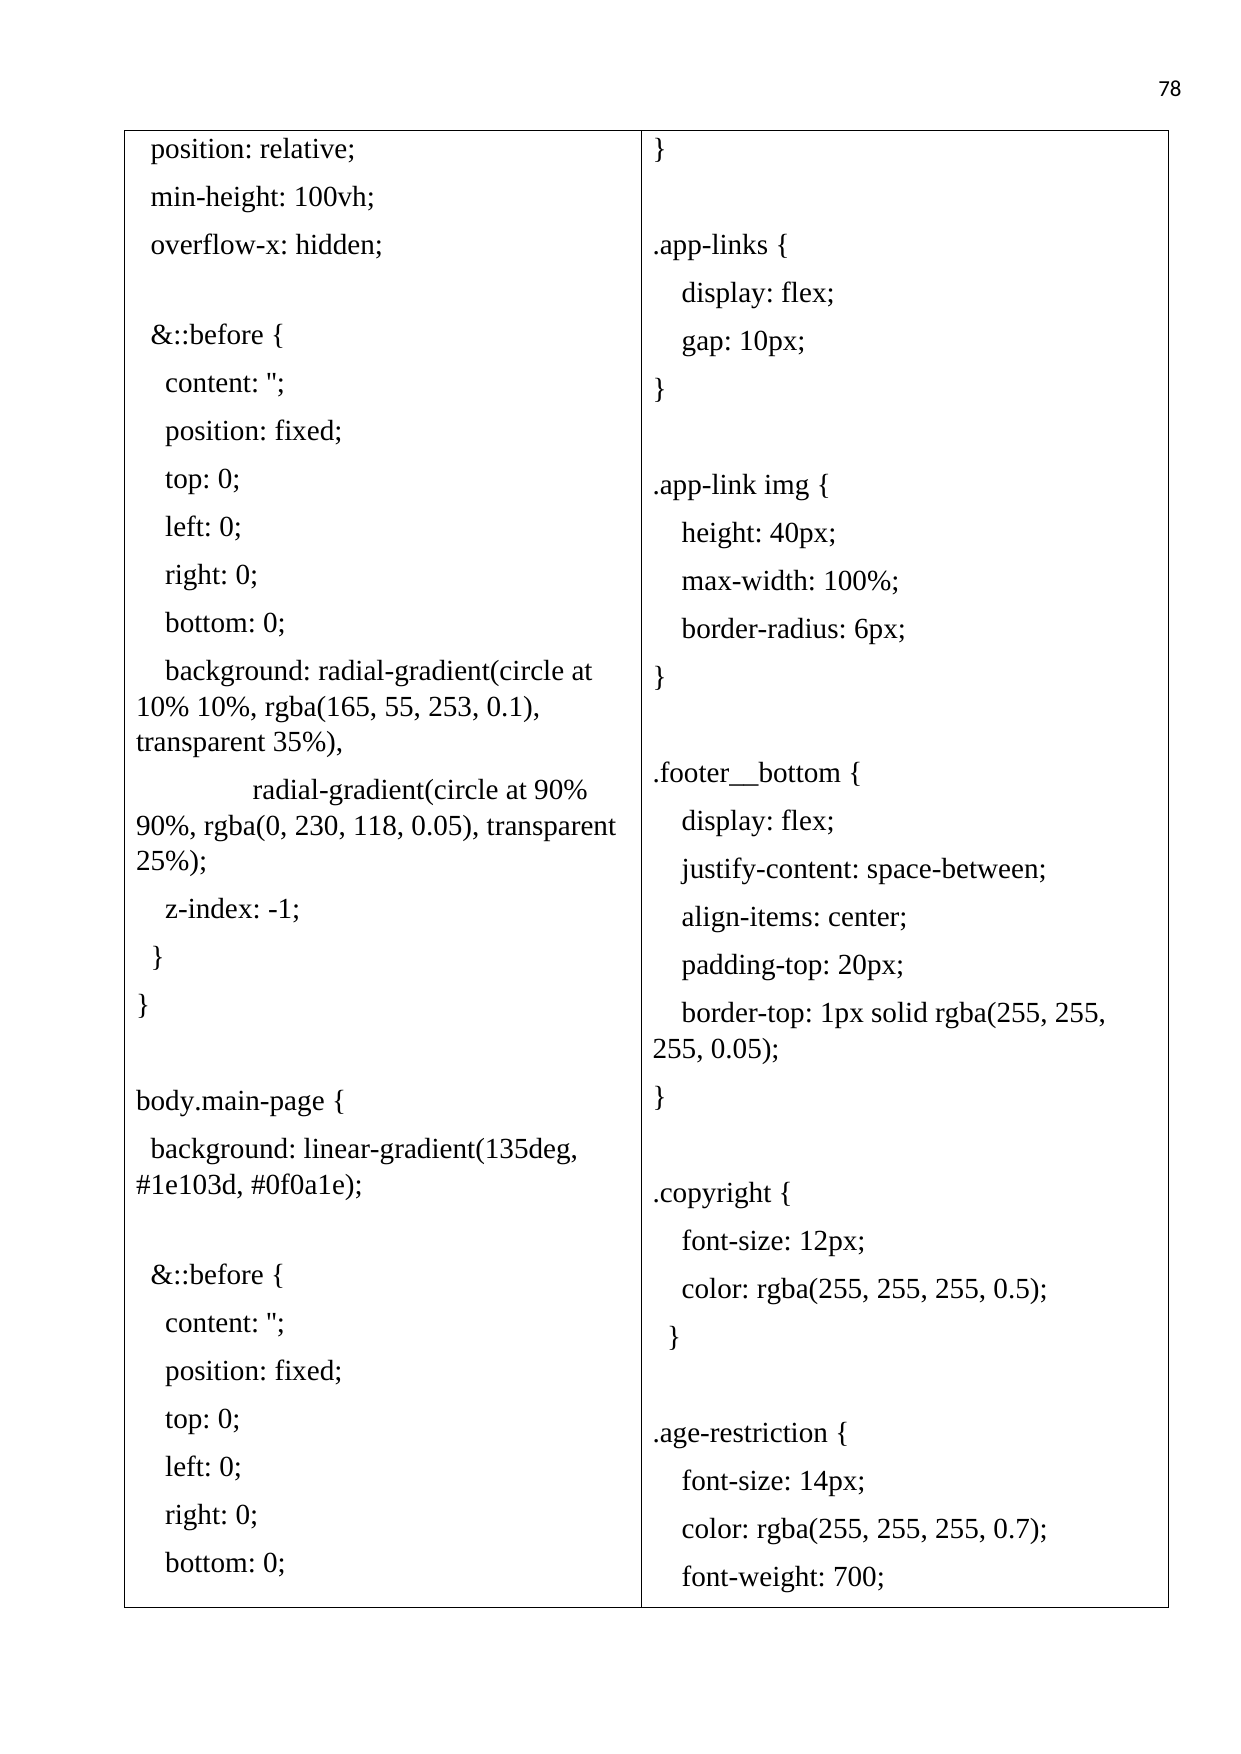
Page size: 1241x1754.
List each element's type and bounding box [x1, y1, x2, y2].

table_header [125, 131, 641, 1607]
table_header [642, 131, 1168, 1607]
